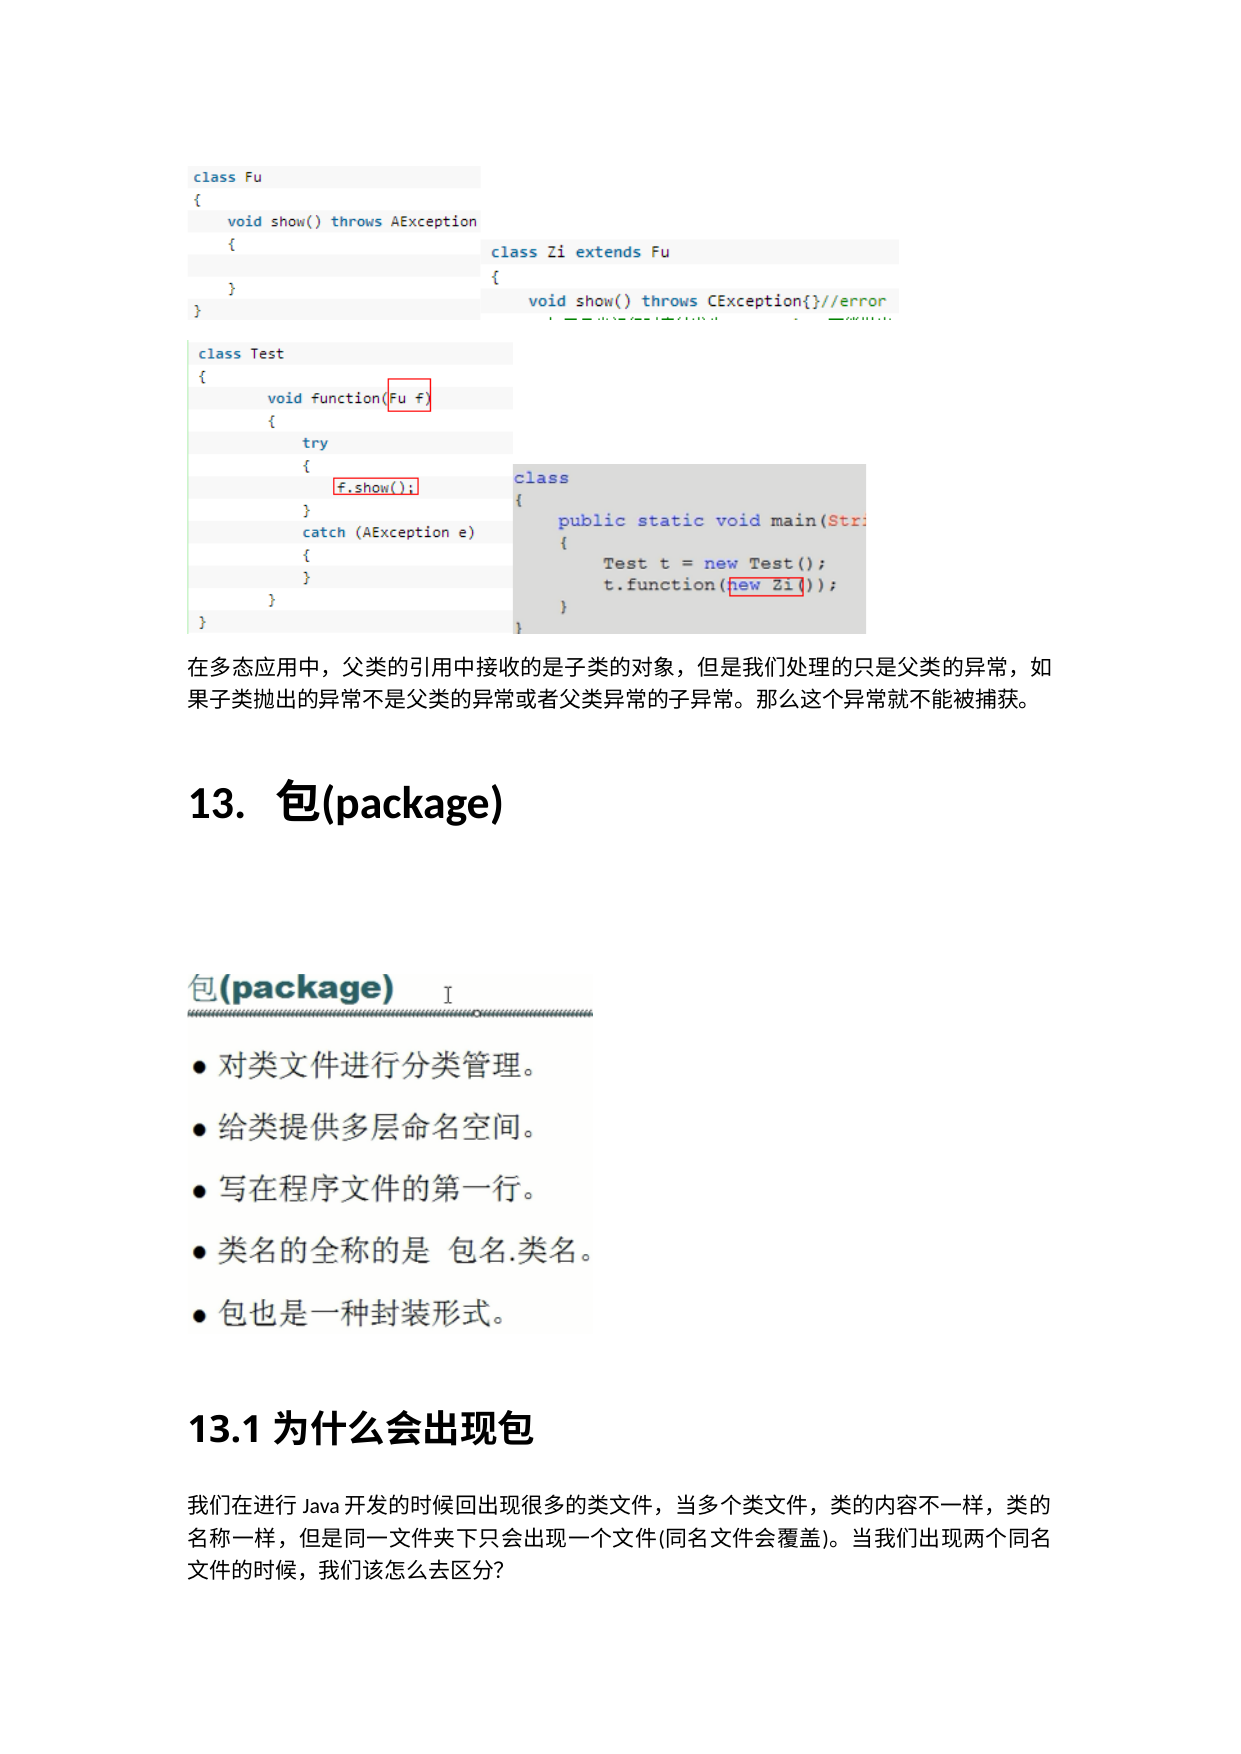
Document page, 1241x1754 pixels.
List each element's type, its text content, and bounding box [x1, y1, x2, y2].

picture [187, 340, 867, 634]
subtitle 13.1 为什么会出现包 [187, 1394, 1053, 1459]
text 我们在进行Java开发的时候回出现很多的类文件，当多个类文件，类的内容不一样，类的名称一样，但是同一文件夹下只会出现一个文件(同名文件会覆盖)。当我们出现两个同名文件的时候，我们该怎么去区分？ [187, 1488, 1053, 1585]
picture [187, 974, 593, 1334]
picture [187, 166, 899, 320]
text 在多态应用中，父类的引用中接收的是子类的对象，但是我们处理的只是父类的异常，如果子类抛出的异常不是父类的异常或者父类异常的子异常。那么这个异常就不能被捕获。 [187, 649, 1053, 714]
subtitle 包(package) [187, 750, 1053, 847]
